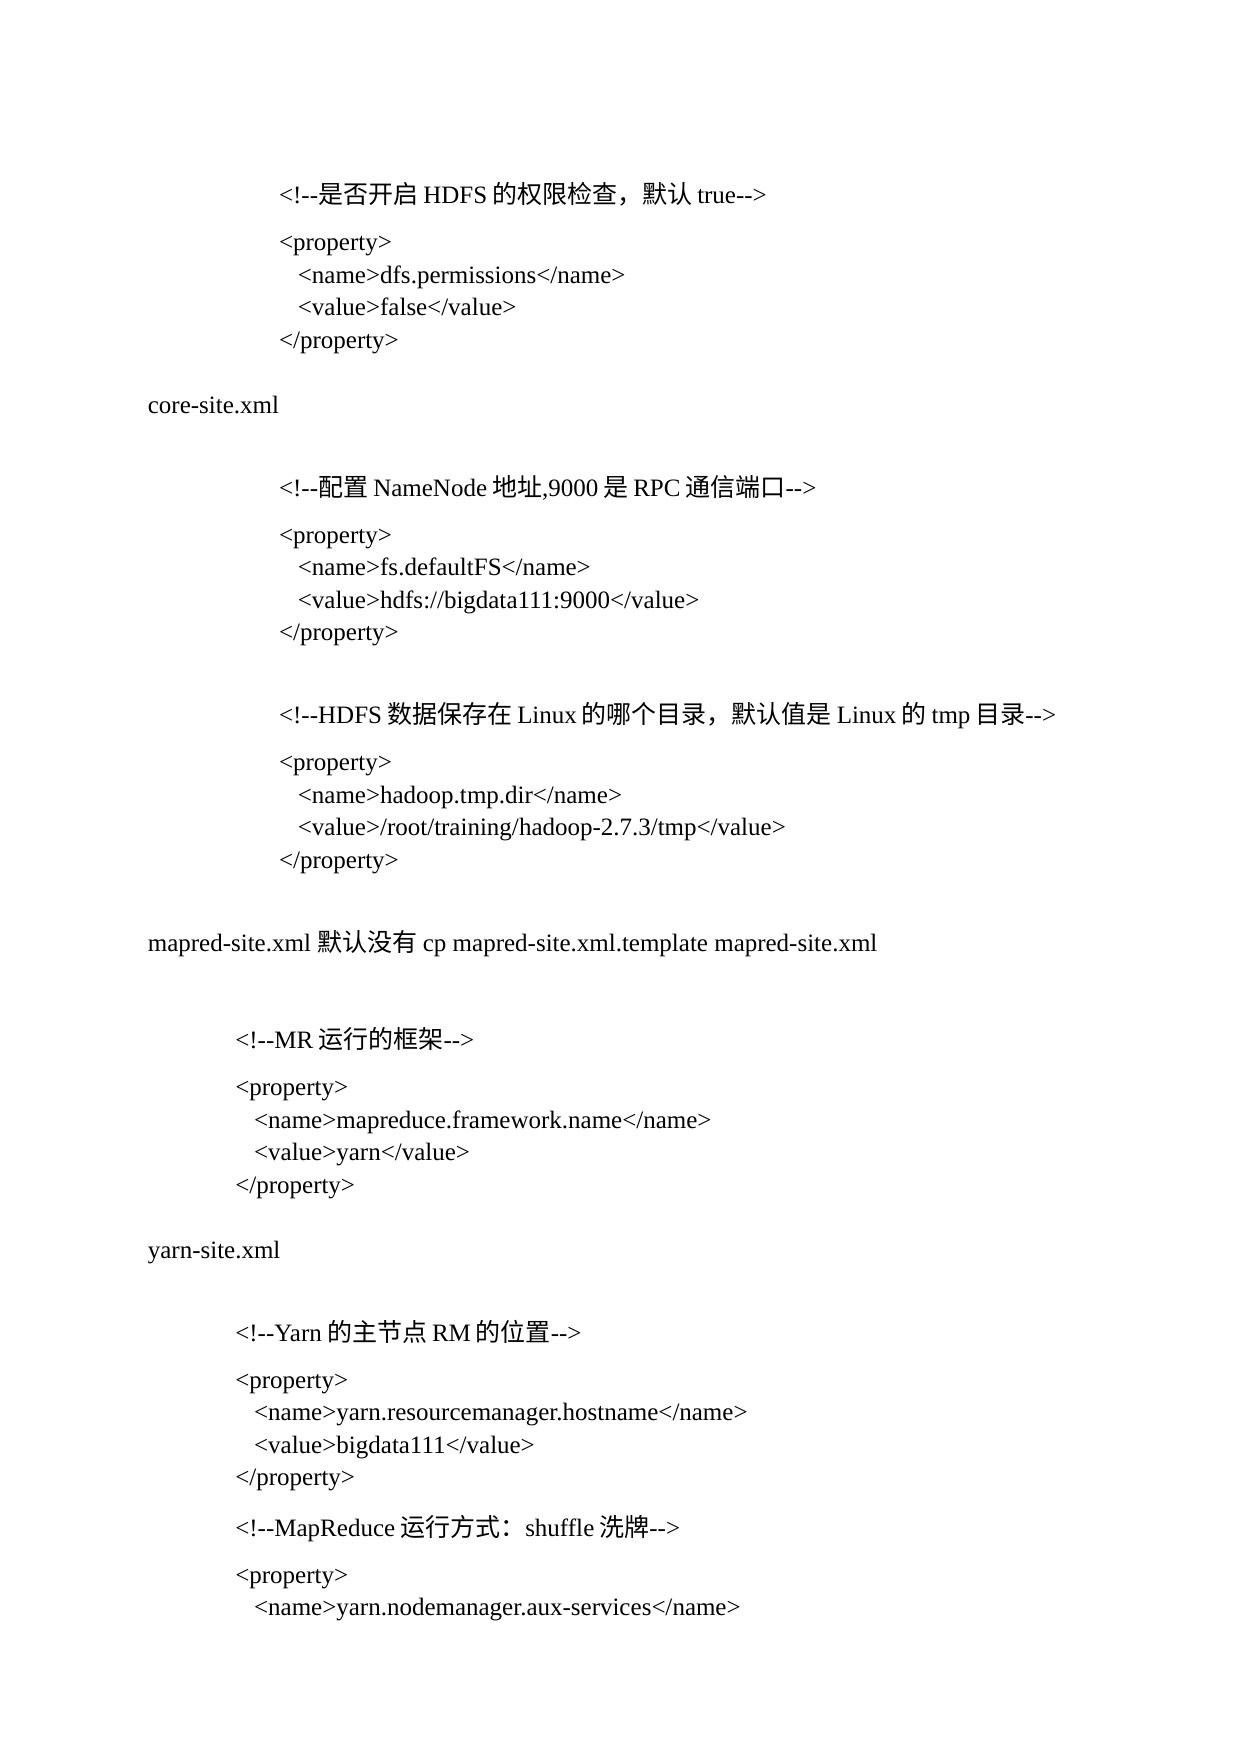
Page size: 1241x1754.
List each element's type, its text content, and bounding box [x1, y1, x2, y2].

text <!--是否开启HDFS的权限检查，默认true--> [148, 161, 1122, 226]
text <!--HDFS数据保存在Linux的哪个目录，默认值是Linux的tmp目录--> [148, 681, 1122, 746]
text <name>yarn.nodemanager.aux-services</name> [148, 1591, 1122, 1623]
text <property> [148, 1558, 1122, 1591]
text mapred-site.xml 默认没有 cp mapred-site.xml.template mapred-site.xml [148, 908, 1122, 973]
text <value>hdfs://bigdata111:9000</value> [148, 583, 1122, 616]
text </property> [148, 616, 1122, 648]
text <property> [148, 226, 1122, 258]
text <name>yarn.resourcemanager.hostname</name> [148, 1396, 1122, 1428]
text <!--配置NameNode地址,9000是RPC通信端口--> [148, 453, 1122, 518]
text <property> [148, 1363, 1122, 1396]
text <value>/root/training/hadoop-2.7.3/tmp</value> [148, 811, 1122, 843]
text <name>fs.defaultFS</name> [148, 551, 1122, 583]
text <!--Yarn的主节点RM的位置--> [148, 1298, 1122, 1363]
text core-site.xml [148, 388, 1122, 421]
text yarn-site.xml [148, 1233, 1122, 1266]
text <value>bigdata111</value> [148, 1428, 1122, 1461]
text </property> [148, 1168, 1122, 1201]
text <property> [148, 518, 1122, 551]
text <name>mapreduce.framework.name</name> [148, 1103, 1122, 1136]
text </property> [148, 843, 1122, 876]
text <value>false</value> [148, 291, 1122, 323]
text <name>dfs.permissions</name> [148, 258, 1122, 291]
text <!--MapReduce运行方式：shuffle洗牌--> [148, 1493, 1122, 1558]
text <value>yarn</value> [148, 1136, 1122, 1168]
text <!--MR运行的框架--> [148, 1006, 1122, 1071]
text </property> [148, 323, 1122, 356]
text <property> [148, 746, 1122, 778]
text </property> [148, 1461, 1122, 1493]
text <property> [148, 1071, 1122, 1103]
text <name>hadoop.tmp.dir</name> [148, 778, 1122, 811]
